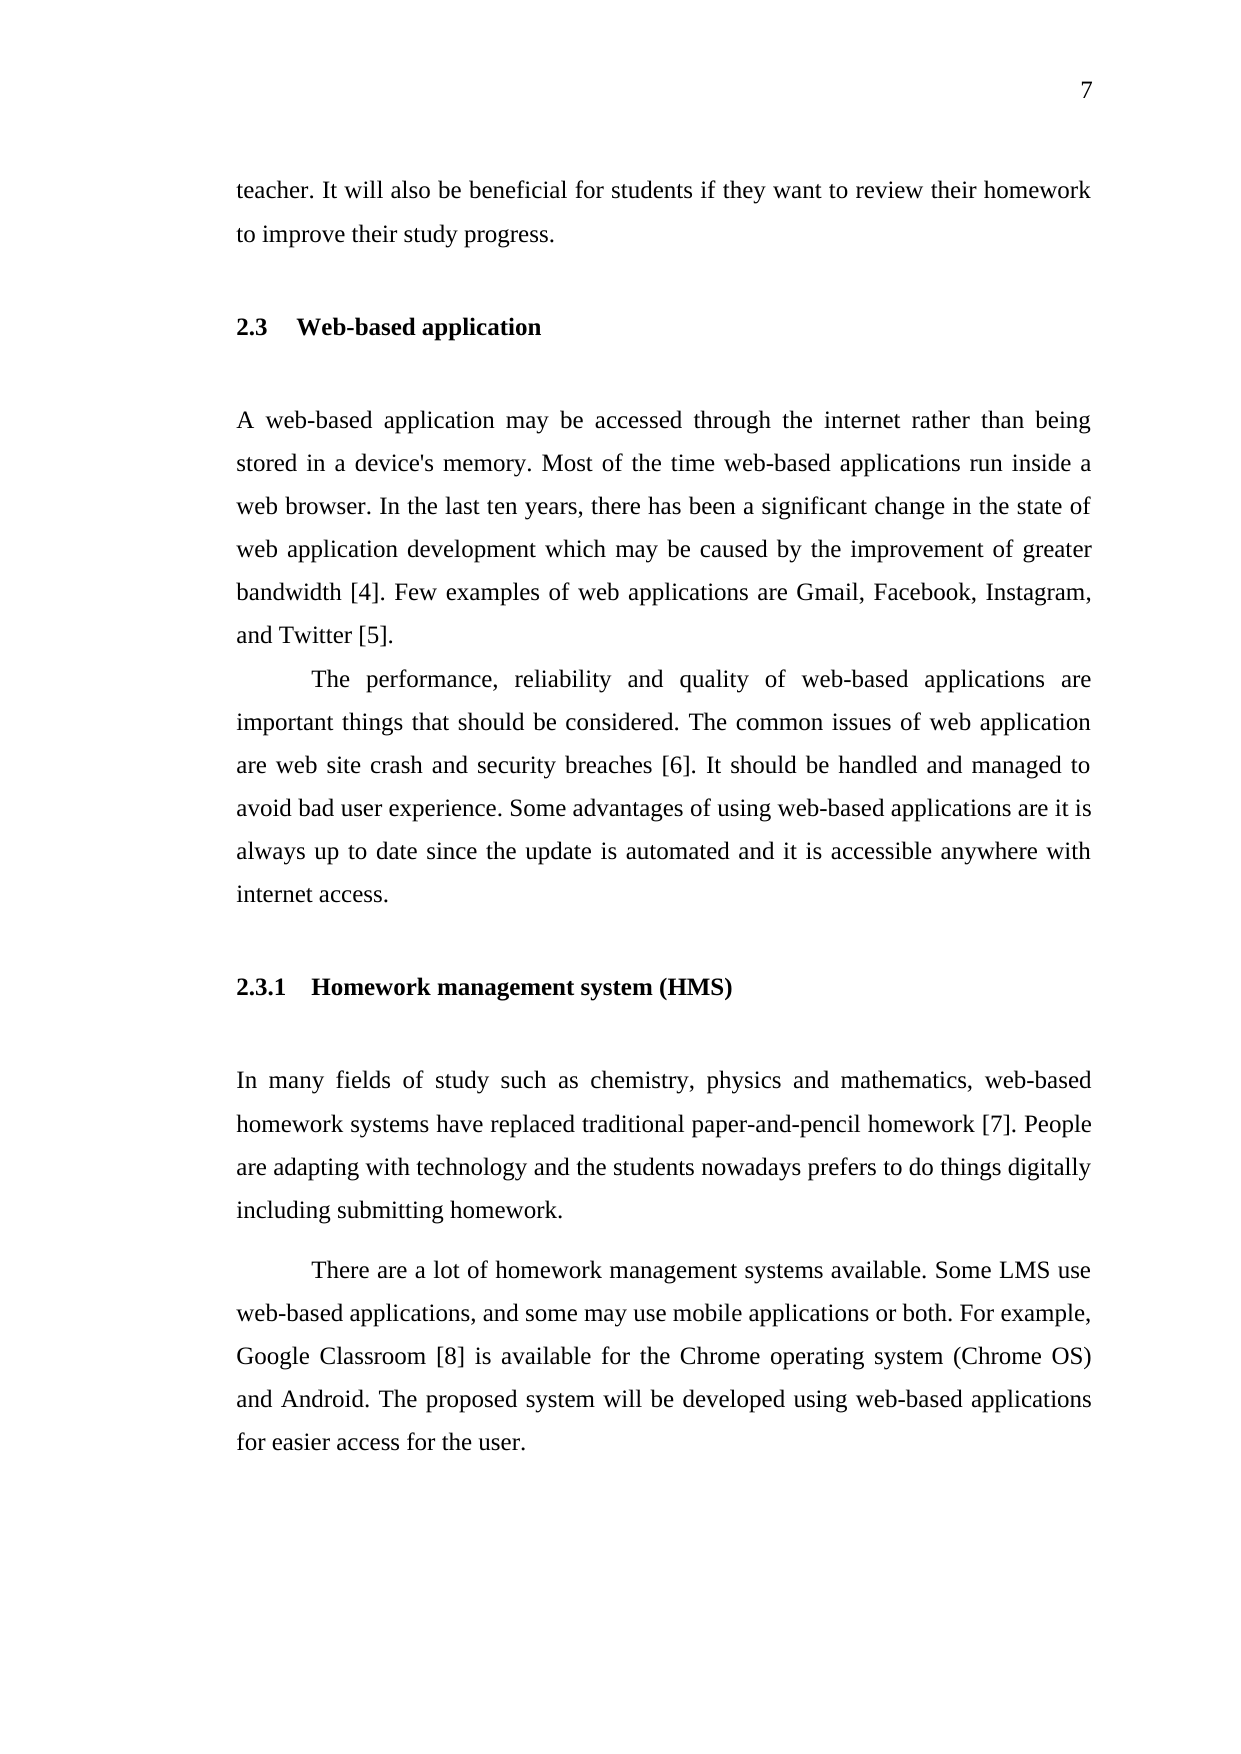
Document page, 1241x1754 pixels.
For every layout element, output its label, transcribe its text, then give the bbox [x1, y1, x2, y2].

subtitle Web-based application [236, 312, 1092, 341]
text In many fields of study such as chemistry, physics and mathematics, web-based homework systems have replaced traditional paper-and-pencil homework [7]. People are adapting with technology and the students nowadays prefers to do things digitally including submitting homework. [236, 1066, 1092, 1224]
subtitle Homework management system (HMS) [236, 972, 1092, 1001]
text The performance, reliability and quality of web-based applications are important things that should be considered. The common issues of web application are web site crash and security breaches [6]. It should be handled and managed to avoid bad user experience. Some advantages of using web-based applications are it is always up to date since the update is automated and it is accessible anywhere with internet access. [236, 664, 1092, 908]
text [236, 176, 1092, 247]
text A web-based application may be accessed through the internet rather than being stored in a device's memory. Most of the time web-based applications run inside a web browser. In the last ten years, there has been a significant change in the state of web application development which may be caused by the improvement of greater bandwidth [4]. Few examples of web applications are Gmail, Facebook, Instagram, and Twitter [5]. [236, 405, 1092, 649]
text There are a lot of homework management systems available. Some LMS use web-based applications, and some may use mobile applications or both. For example, Google Classroom [8] is available for the Chrome operating system (Chrome OS) and Android. The proposed system will be developed using web-based applications for easier access for the user. [236, 1255, 1092, 1456]
